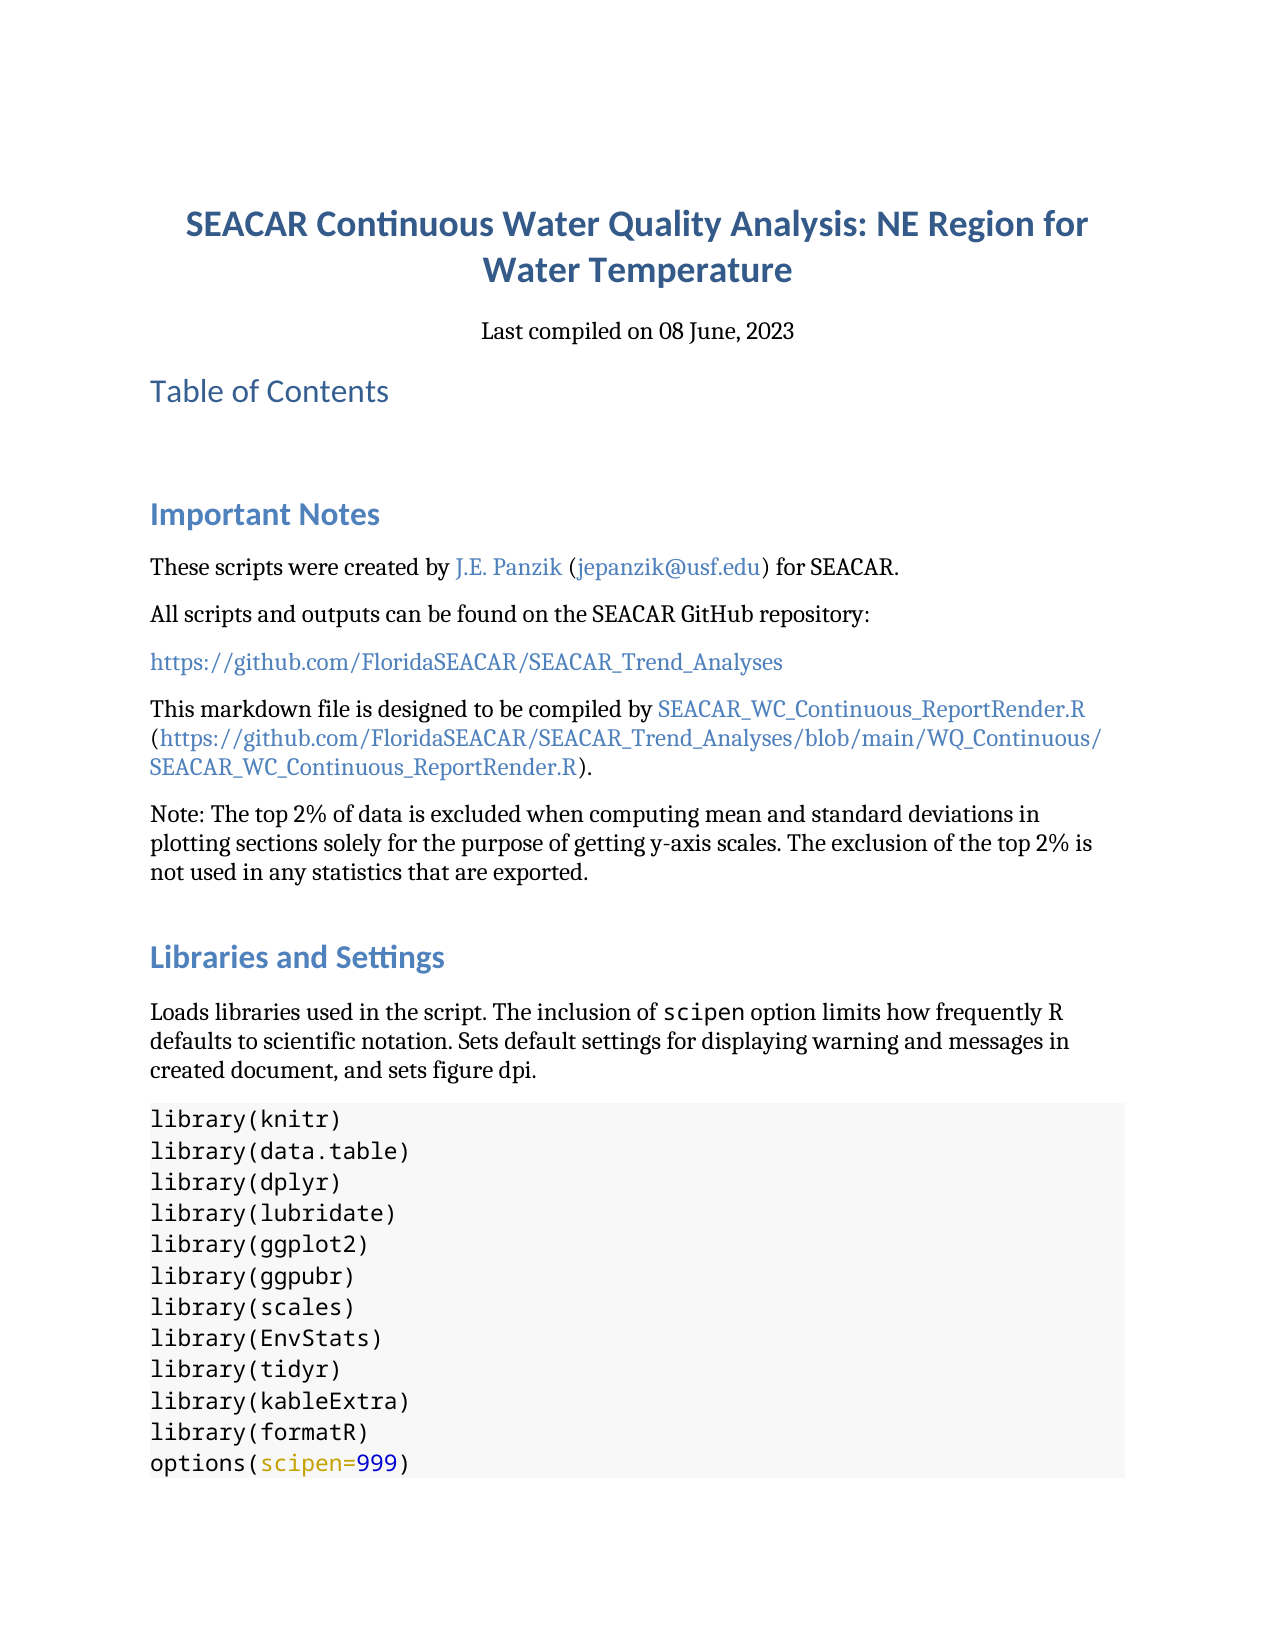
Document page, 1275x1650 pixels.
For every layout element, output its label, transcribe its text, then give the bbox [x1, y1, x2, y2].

text These scripts were created by J.E. Panzik (jepanzik@usf.edu) for SEACAR. [150, 553, 1125, 581]
title SEACAR Continuous Water Quality Analysis: NE Region for Water Temperature [150, 200, 1125, 292]
text Last compiled on 08 June, 2023 [150, 317, 1125, 345]
text All scripts and outputs can be found on the SEACAR GitHub repository: [150, 600, 1125, 629]
text This markdown file is designed to be compiled by SEACAR_WC_Continuous_ReportRender.R (https://github.com/FloridaSEACAR/SEACAR_Trend_Analyses/blob/main/WQ_Continuous/SEACAR_WC_Continuous_ReportRender.R). [150, 695, 1125, 781]
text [150, 1103, 1125, 1478]
subtitle Libraries and Settings [150, 936, 1125, 977]
text Note: The top 2% of data is excluded when computing mean and standard deviations in plotting sections solely for the purpose of getting y-axis scales. The exclusion of the top 2% is not used in any statistics that are exported. [150, 800, 1125, 886]
text https://github.com/FloridaSEACAR/SEACAR_Trend_Analyses [150, 648, 1125, 676]
text Loads libraries used in the script. The inclusion of scipen option limits how frequently R defaults to scientific notation. Sets default settings for displaying warning and messages in created document, and sets figure dpi. [150, 996, 1125, 1084]
subtitle Important Notes [150, 493, 1125, 534]
